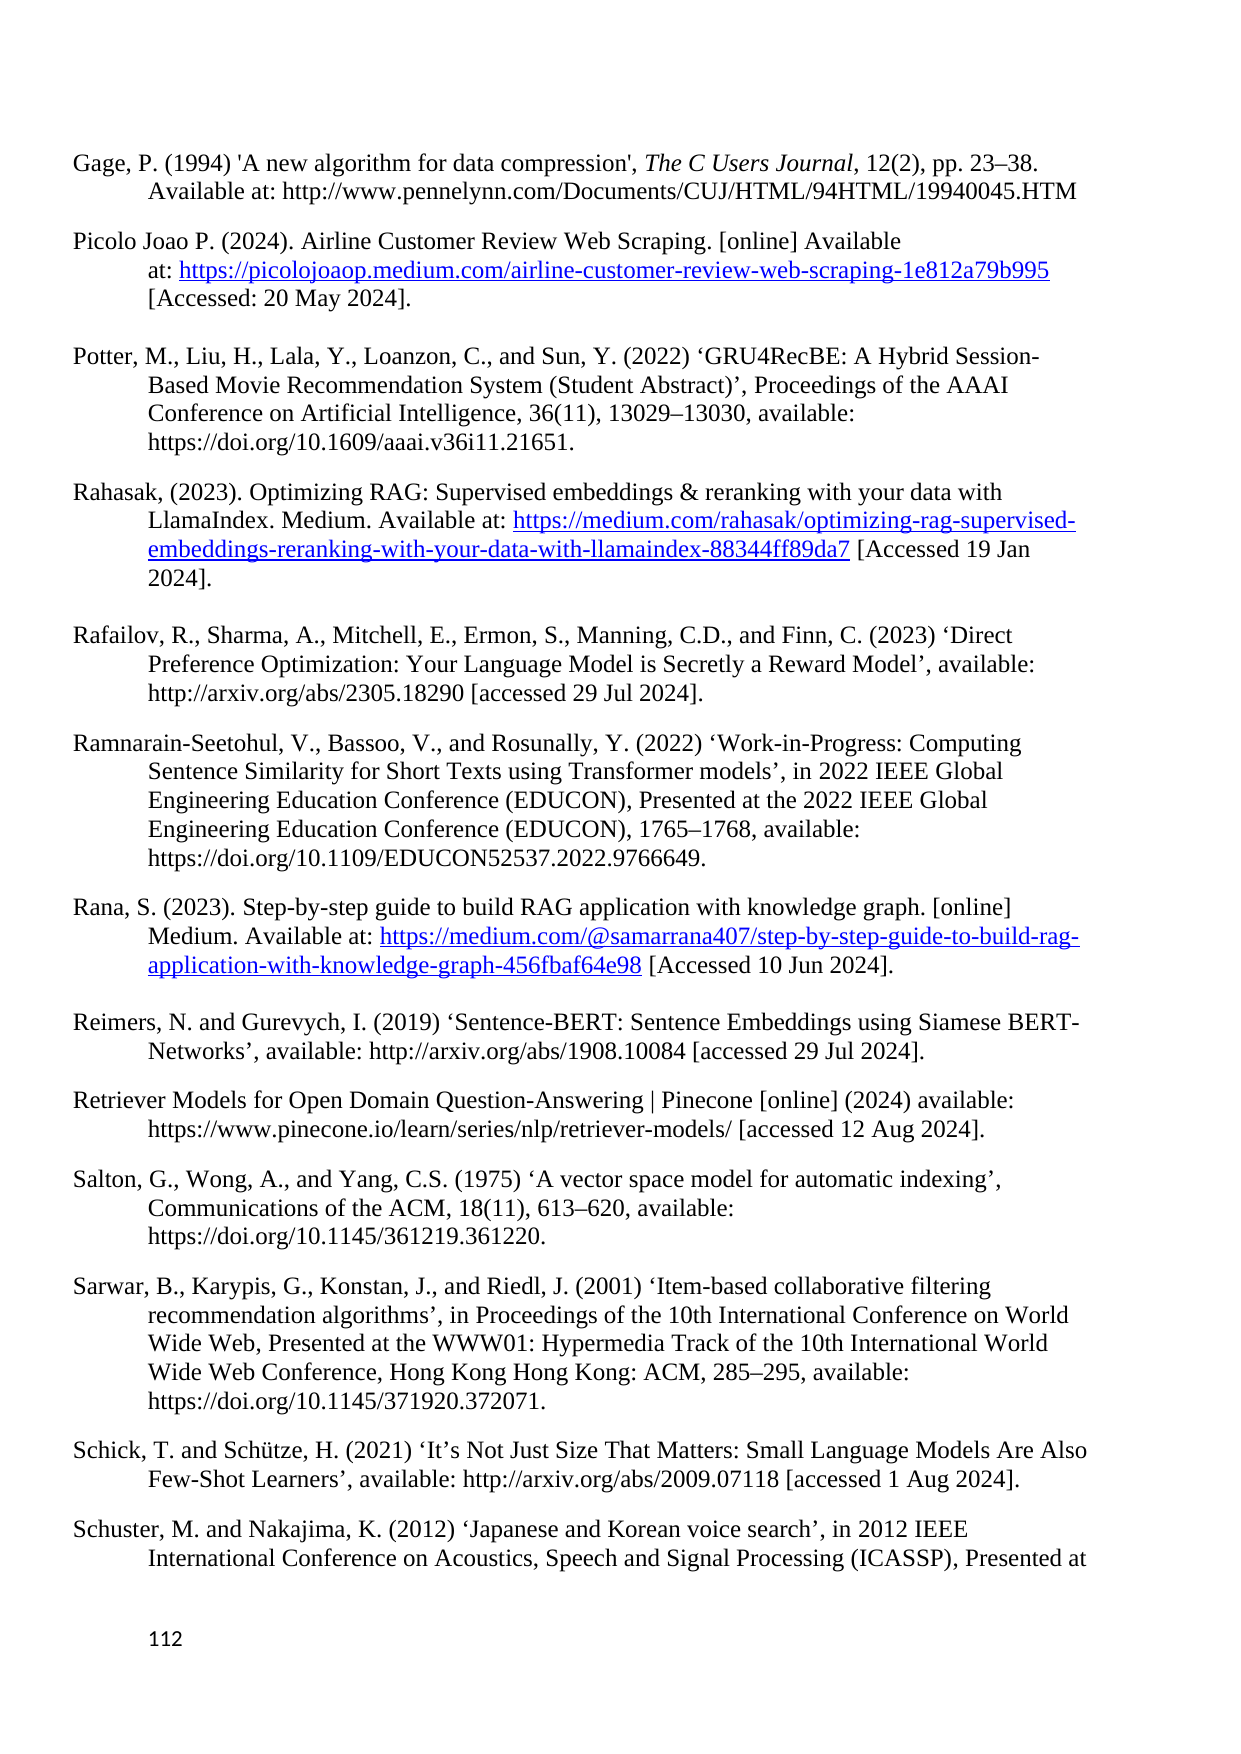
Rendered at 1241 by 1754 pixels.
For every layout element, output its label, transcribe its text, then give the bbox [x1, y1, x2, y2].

text Rahasak, (2023). Optimizing RAG: Supervised embeddings & reranking with your data with LlamaIndex. Medium. Available at: https://medium.com/rahasak/optimizing-rag-supervised-embeddings-reranking-with-your-data-with-llamaindex-88344ff89da7 [Accessed 19 Jan 2024]. [73, 477, 1092, 592]
text Retriever Models for Open Domain Question-Answering | Pinecone [online] (2024) available: https://www.pinecone.io/learn/series/nlp/retriever-models/ [accessed 12 Aug 2024]. [73, 1086, 1092, 1143]
text Rafailov, R., Sharma, A., Mitchell, E., Ermon, S., Manning, C.D., and Finn, C. (2023) ‘Direct Preference Optimization: Your Language Model is Secretly a Reward Model’, available: http://arxiv.org/abs/2305.18290 [accessed 29 Jul 2024]. [73, 621, 1092, 707]
text Picolo Joao P. (2024). Airline Customer Review Web Scraping. [online] Available at: https://picolojoaop.medium.com/airline-customer-review-web-scraping-1e812a79b995 [Accessed: 20 May 2024]. [73, 226, 1092, 312]
text Ramnarain-Seetohul, V., Bassoo, V., and Rosunally, Y. (2022) ‘Work-in-Progress: Computing Sentence Similarity for Short Texts using Transformer models’, in 2022 IEEE Global Engineering Education Conference (EDUCON), Presented at the 2022 IEEE Global Engineering Education Conference (EDUCON), 1765–1768, available: https://doi.org/10.1109/EDUCON52537.2022.9766649. [73, 728, 1092, 871]
text Rana, S. (2023). Step-by-step guide to build RAG application with knowledge graph. [online] Medium. Available at: https://medium.com/@samarrana407/step-by-step-guide-to-build-rag-application-with-knowledge-graph-456fbaf64e98 [Accessed 10 Jun 2024]. [73, 892, 1092, 978]
text Salton, G., Wong, A., and Yang, C.S. (1975) ‘A vector space model for automatic indexing’, Communications of the ACM, 18(11), 613–620, available: https://doi.org/10.1145/361219.361220. [73, 1164, 1092, 1250]
text Schick, T. and Schütze, H. (2021) ‘It’s Not Just Size That Matters: Small Language Models Are Also Few-Shot Learners’, available: http://arxiv.org/abs/2009.07118 [accessed 1 Aug 2024]. [73, 1436, 1092, 1493]
text Reimers, N. and Gurevych, I. (2019) ‘Sentence-BERT: Sentence Embeddings using Siamese BERT-Networks’, available: http://arxiv.org/abs/1908.10084 [accessed 29 Jul 2024]. [73, 1007, 1092, 1065]
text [73, 1514, 1092, 1571]
text Gage, P. (1994) 'A new algorithm for data compression', The C Users Journal, 12(2), pp. 23–38. Available at: http://www.pennelynn.com/Documents/CUJ/HTML/94HTML/19940045.HTM [73, 148, 1092, 205]
text Sarwar, B., Karypis, G., Konstan, J., and Riedl, J. (2001) ‘Item-based collaborative filtering recommendation algorithms’, in Proceedings of the 10th International Conference on World Wide Web, Presented at the WWW01: Hypermedia Track of the 10th International World Wide Web Conference, Hong Kong Hong Kong: ACM, 285–295, available: https://doi.org/10.1145/371920.372071. [73, 1271, 1092, 1415]
text Potter, M., Liu, H., Lala, Y., Loanzon, C., and Sun, Y. (2022) ‘GRU4RecBE: A Hybrid Session-Based Movie Recommendation System (Student Abstract)’, Proceedings of the AAAI Conference on Artificial Intelligence, 36(11), 13029–13030, available: https://doi.org/10.1609/aaai.v36i11.21651. [73, 341, 1092, 456]
